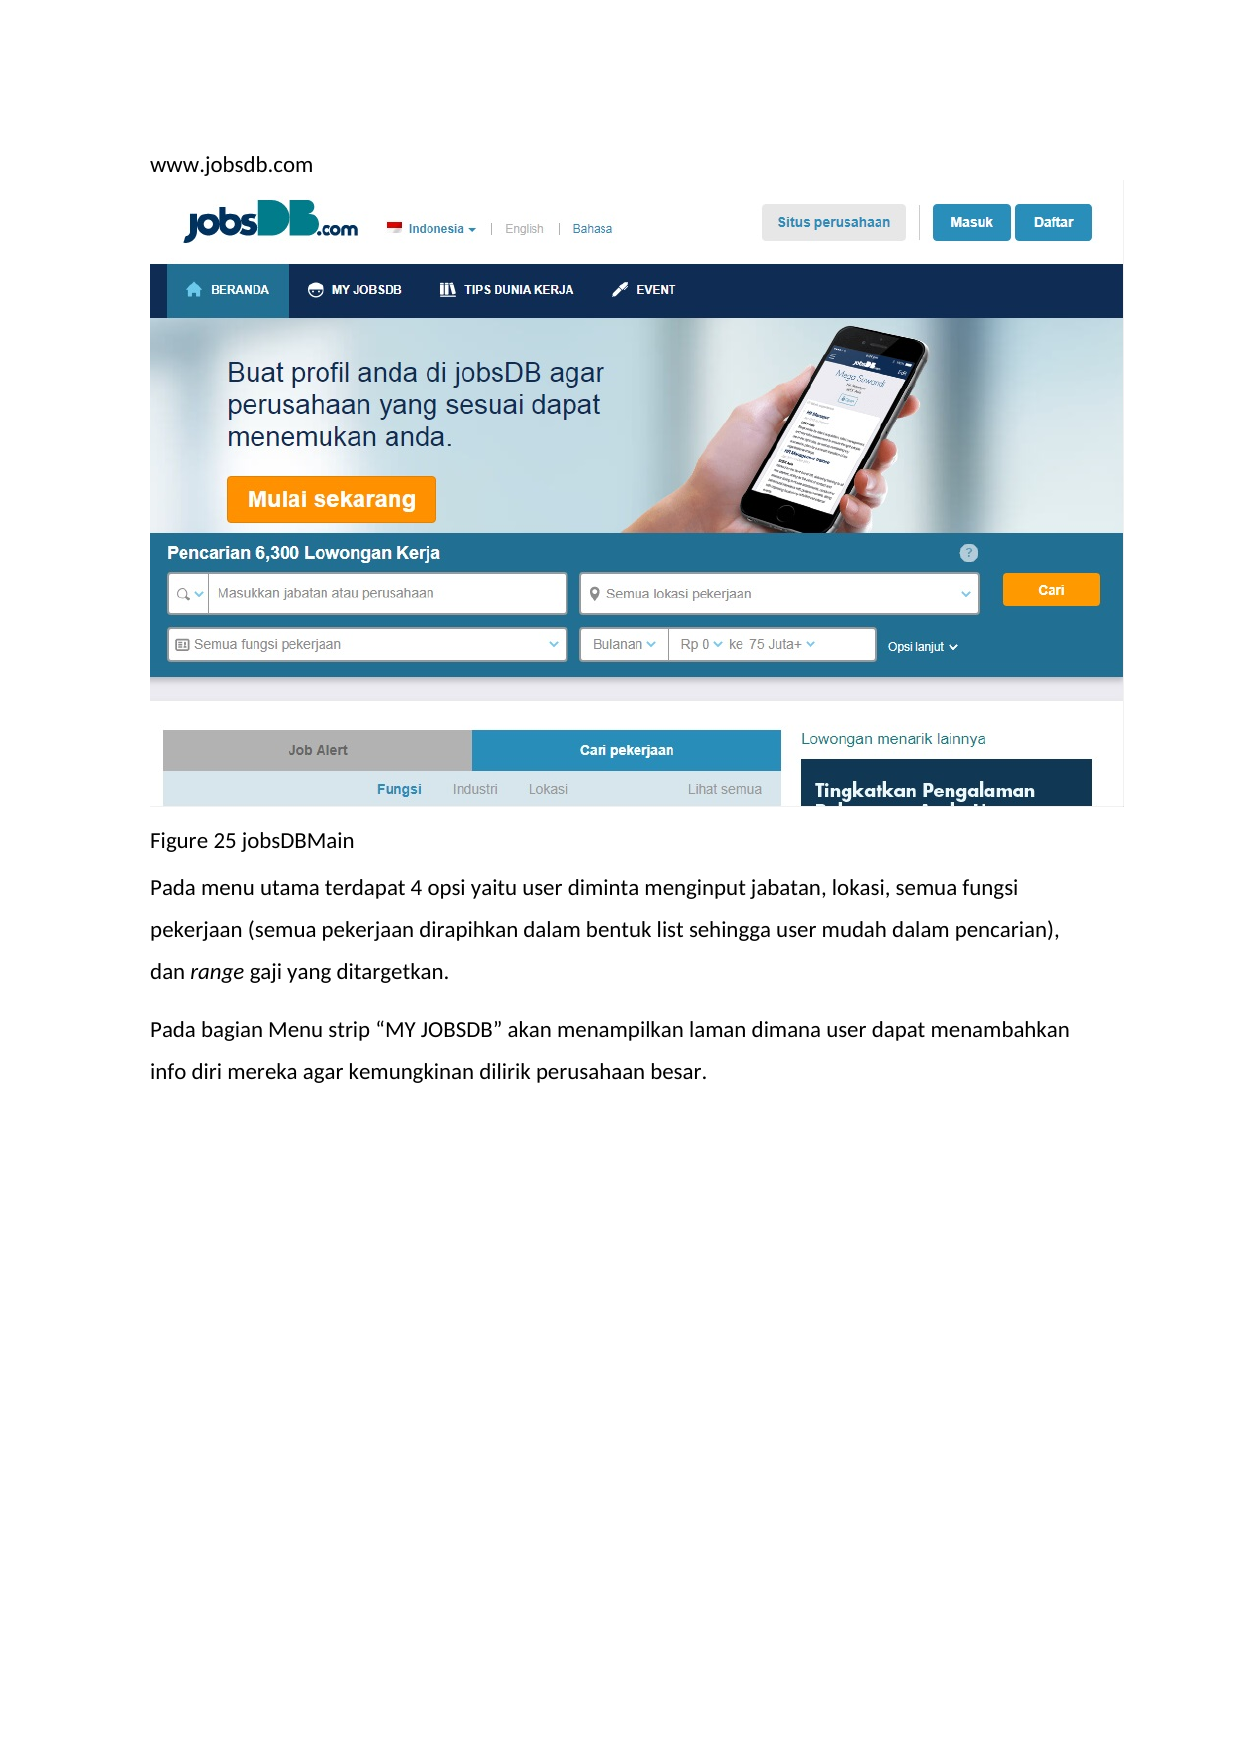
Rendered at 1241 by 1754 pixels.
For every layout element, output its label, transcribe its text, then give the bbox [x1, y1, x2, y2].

text Pada menu utama terdapat 4 opsi yaitu user diminta menginput jabatan, lokasi, semua fungsi pekerjaan (semua pekerjaan dirapihkan dalam bentuk list sehingga user mudah dalam pencarian), dan range gaji yang ditargetkan. [150, 873, 1090, 985]
picture [150, 180, 1124, 807]
text Figure 25 jobsDBMain [150, 826, 1090, 854]
text www.jobsdb.com [150, 150, 1090, 180]
text Pada bagian Menu strip “MY JOBSDB” akan menampilkan laman dimana user dapat menambahkan info diri mereka agar kemungkinan dilirik perusahaan besar. [150, 1015, 1090, 1085]
